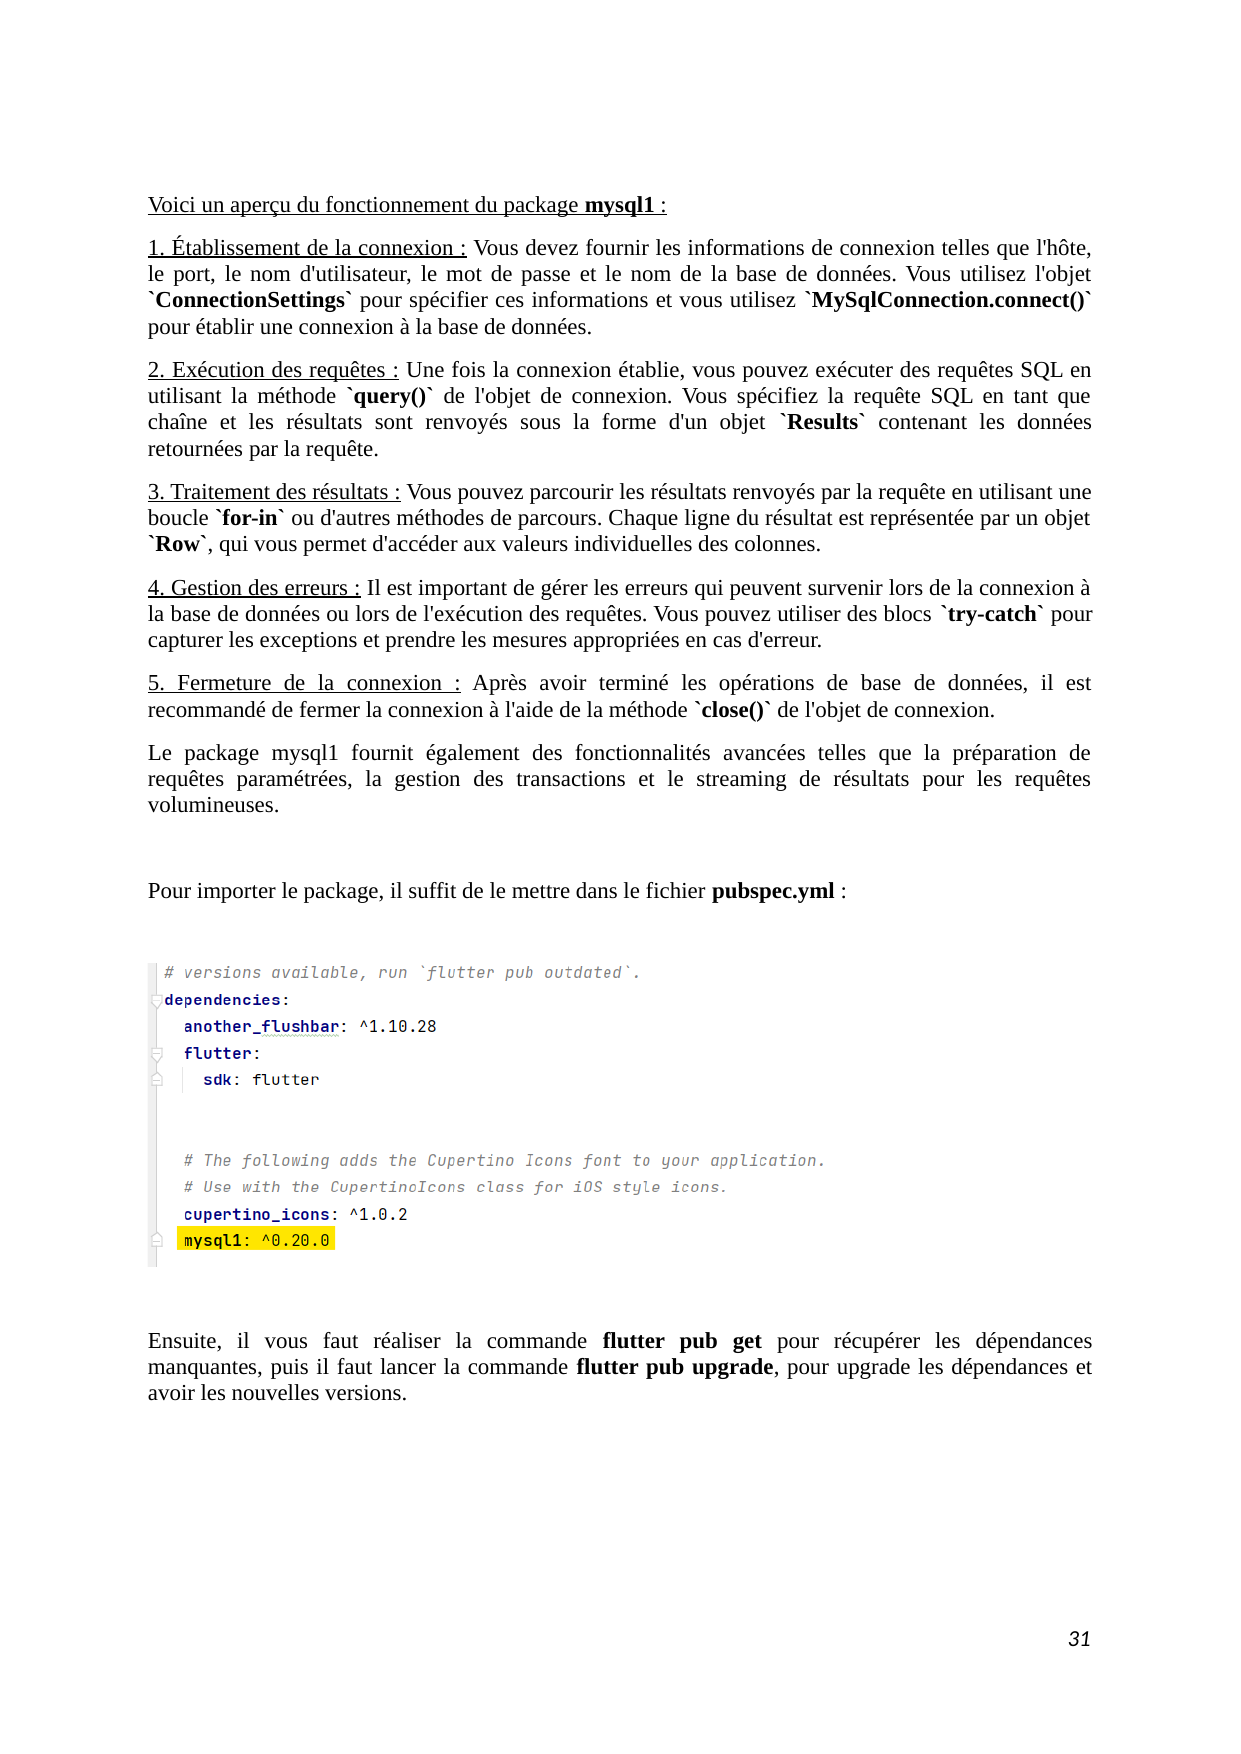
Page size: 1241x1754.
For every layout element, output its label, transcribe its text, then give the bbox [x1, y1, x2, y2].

text 2. Exécution des requêtes : Une fois la connexion établie, vous pouvez exécuter des requêtes SQL en utilisant la méthode `query()` de l'objet de connexion. Vous spécifiez la requête SQL en tant que chaîne et les résultats sont renvoyés sous la forme d'un objet `Results` contenant les données retournées par la requête. [148, 356, 1093, 461]
text 3. Traitement des résultats : Vous pouvez parcourir les résultats renvoyés par la requête en utilisant une boucle `for-in` ou d'autres méthodes de parcours. Chaque ligne du résultat est représentée par un objet `Row`, qui vous permet d'accéder aux valeurs individuelles des colonnes. [148, 478, 1093, 557]
picture [147, 963, 837, 1267]
text 5. Fermeture de la connexion : Après avoir terminé les opérations de base de données, il est recommandé de fermer la connexion à l'aide de la méthode `close()` de l'objet de connexion. [148, 669, 1093, 722]
text 1. Établissement de la connexion : Vous devez fournir les informations de connexion telles que l'hôte, le port, le nom d'utilisateur, le mot de passe et le nom de la base de données. Vous utilisez l'objet `ConnectionSettings` pour spécifier ces informations et vous utilisez `MySqlConnection.connect()` pour établir une connexion à la base de données. [148, 234, 1093, 339]
text 4. Gestion des erreurs : Il est important de gérer les erreurs qui peuvent survenir lors de la connexion à la base de données ou lors de l'exécution des requêtes. Vous pouvez utiliser des blocs `try-catch` pour capturer les exceptions et prendre les mesures appropriées en cas d'erreur. [148, 573, 1093, 653]
text Le package mysql1 fournit également des fonctionnalités avancées telles que la préparation de requêtes paramétrées, la gestion des transactions et le streaming de résultats pour les requêtes volumineuses. [148, 739, 1093, 818]
text Pour importer le package, il suffit de le mettre dans le fichier pubspec.yml : [148, 877, 1093, 904]
text Voici un aperçu du fonctionnement du package mysql1 : [148, 191, 1093, 217]
text Ensuite, il vous faut réaliser la commande flutter pub get pour récupérer les dépendances manquantes, puis il faut lancer la commande flutter pub upgrade, pour upgrade les dépendances et avoir les nouvelles versions. [148, 1327, 1093, 1406]
